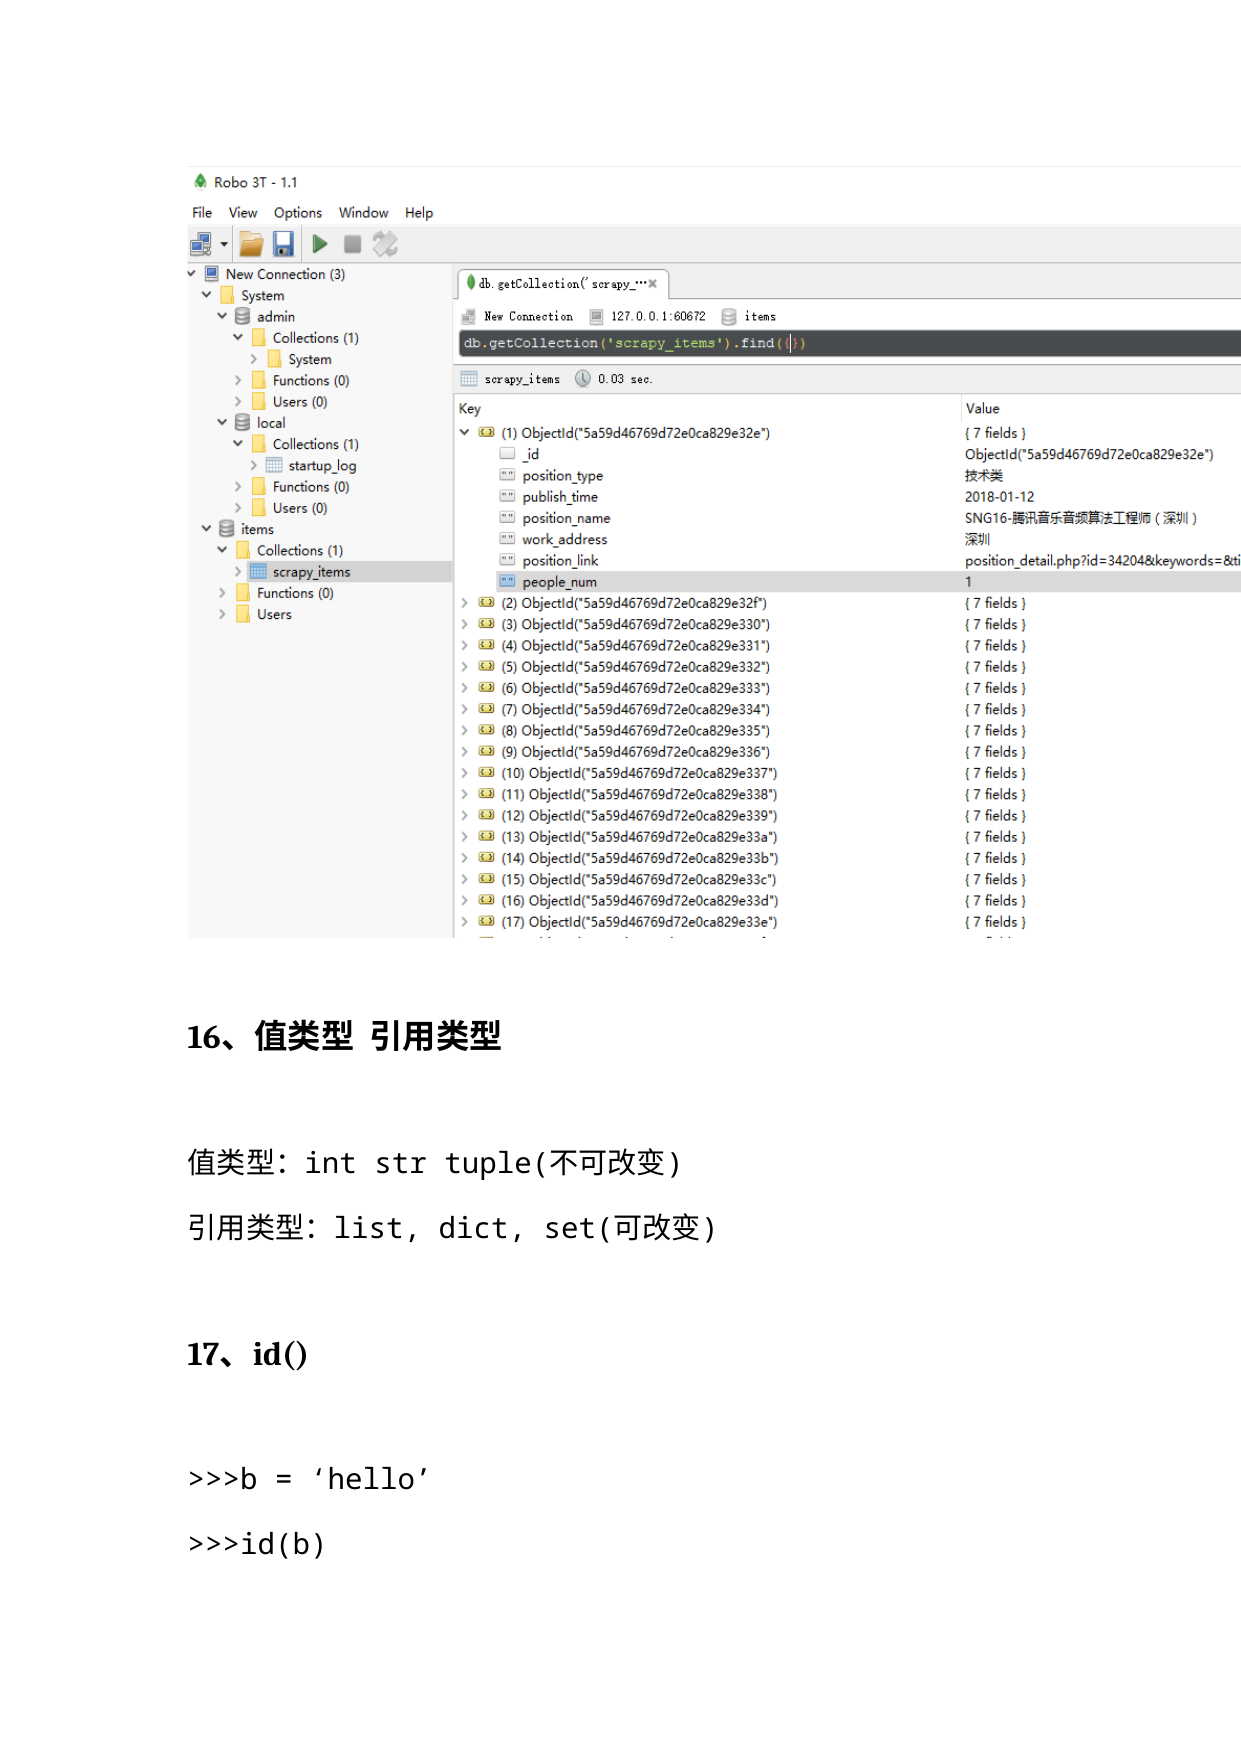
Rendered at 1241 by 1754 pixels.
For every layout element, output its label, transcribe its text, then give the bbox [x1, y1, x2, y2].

picture [187, 166, 1241, 938]
text 引用类型：list, dict, set(可改变) [187, 1194, 1053, 1259]
text >>>b = ‘hello’ [187, 1446, 1053, 1511]
subtitle 17、id() [187, 1318, 1053, 1383]
subtitle 16、值类型 引用类型 [187, 1002, 1053, 1067]
text 值类型：int str tuple(不可改变) [187, 1129, 1053, 1194]
text >>>id(b) [187, 1511, 1053, 1576]
